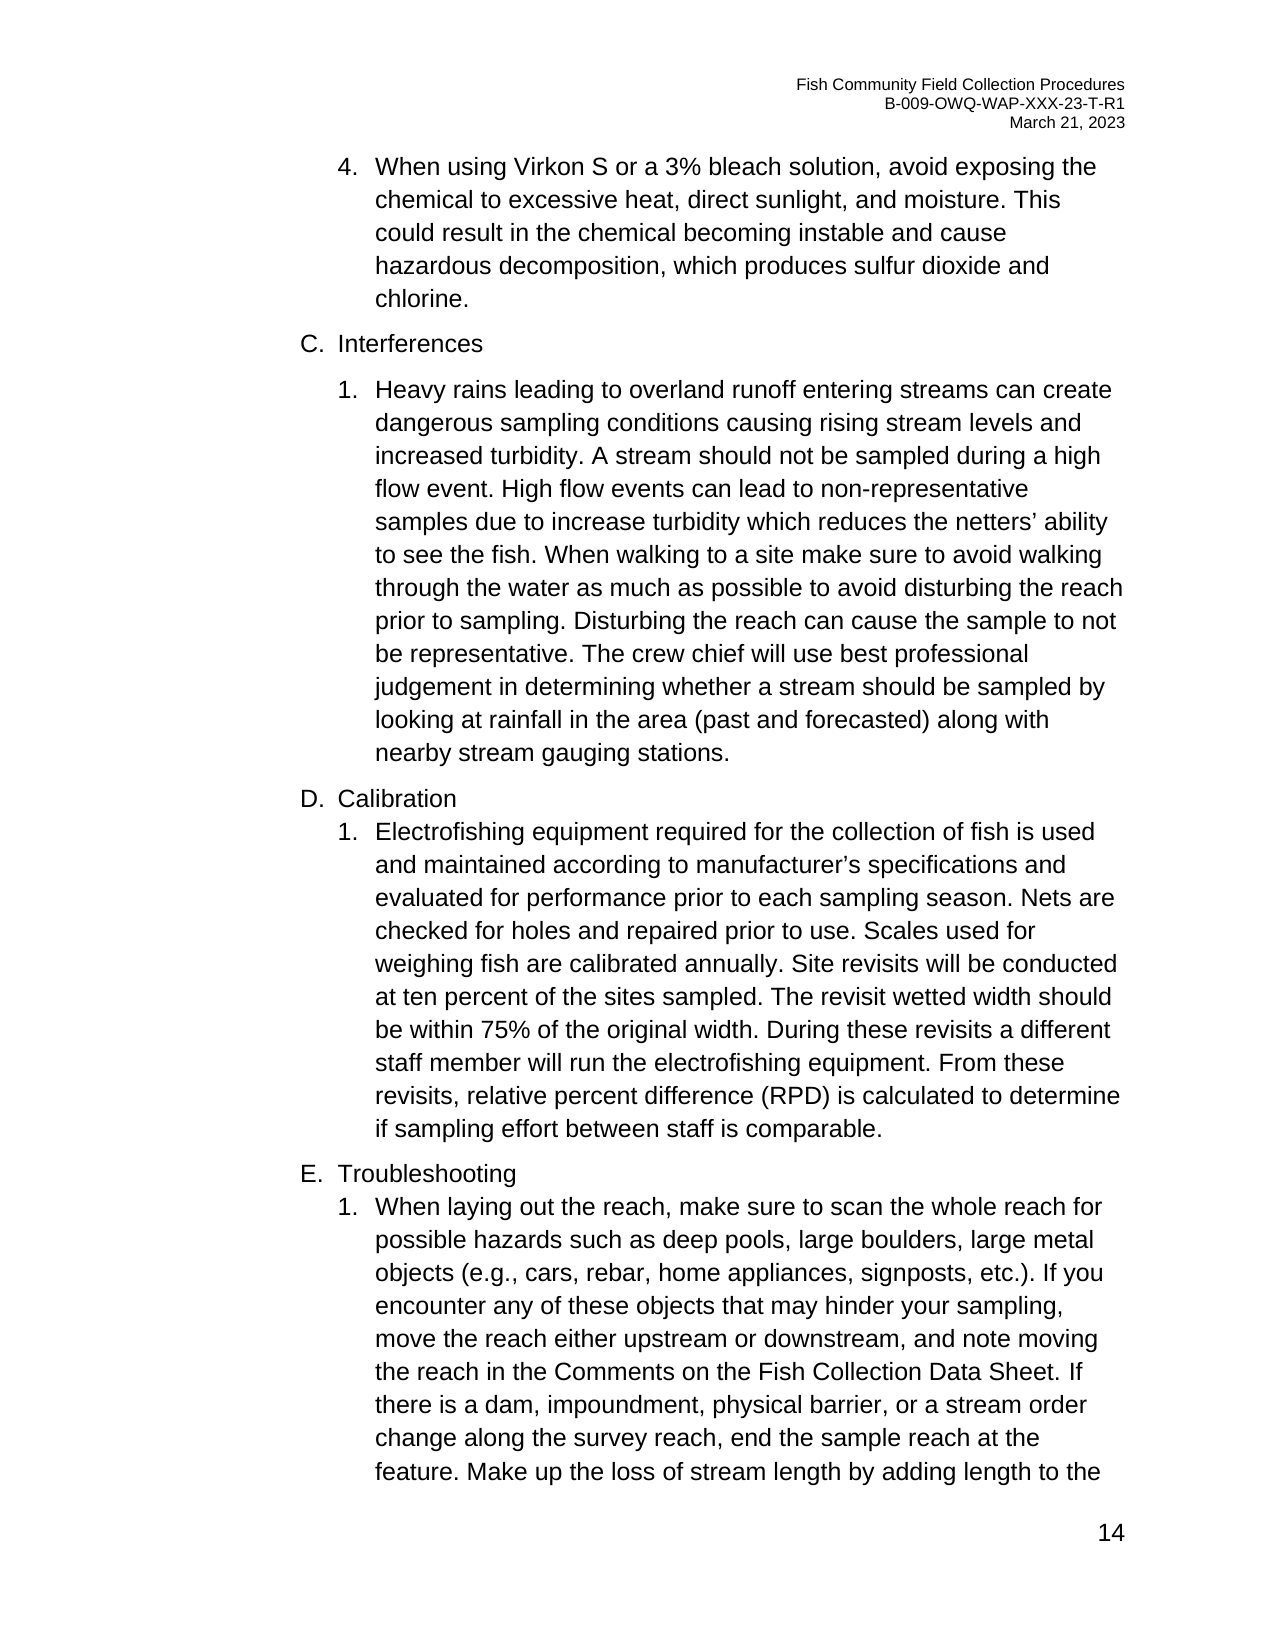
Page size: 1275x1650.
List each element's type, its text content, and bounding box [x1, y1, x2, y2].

list Heavy rains leading to overland runoff entering streams can create dangerous sampling conditions causing rising stream levels and increased turbidity. A stream should not be sampled during a high flow event. High flow events can lead to non-representative samples due to increase turbidity which reduces the netters’ ability to see the fish. When walking to a site make sure to avoid walking through the water as much as possible to avoid disturbing the reach prior to sampling. Disturbing the reach can cause the sample to not be representative. The crew chief will use best professional judgement in determining whether a stream should be sampled by looking at rainfall in the area (past and forecasted) along with nearby stream gauging stations. [337, 375, 1125, 767]
list Interferences [300, 329, 1125, 358]
list When using Virkon S or a 3% bleach solution, avoid exposing the chemical to excessive heat, direct sunlight, and moisture. This could result in the chemical becoming instable and cause hazardous decomposition, which produces sulfur dioxide and chlorine. [337, 152, 1125, 312]
list Troubleshooting [300, 1159, 1125, 1188]
list Calibration [300, 783, 1125, 812]
list Electrofishing equipment required for the collection of fish is used and maintained according to manufacturer’s specifications and evaluated for performance prior to each sampling season. Nets are checked for holes and repaired prior to use. Scales used for weighing fish are calibrated annually. Site revisits will be conducted at ten percent of the sites sampled. The revisit wetted width should be within 75% of the original width. During these revisits a different staff member will run the electrofishing equipment. From these revisits, relative percent difference (RPD) is calculated to determine if sampling effort between staff is comparable. [337, 817, 1125, 1142]
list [337, 1192, 1125, 1485]
